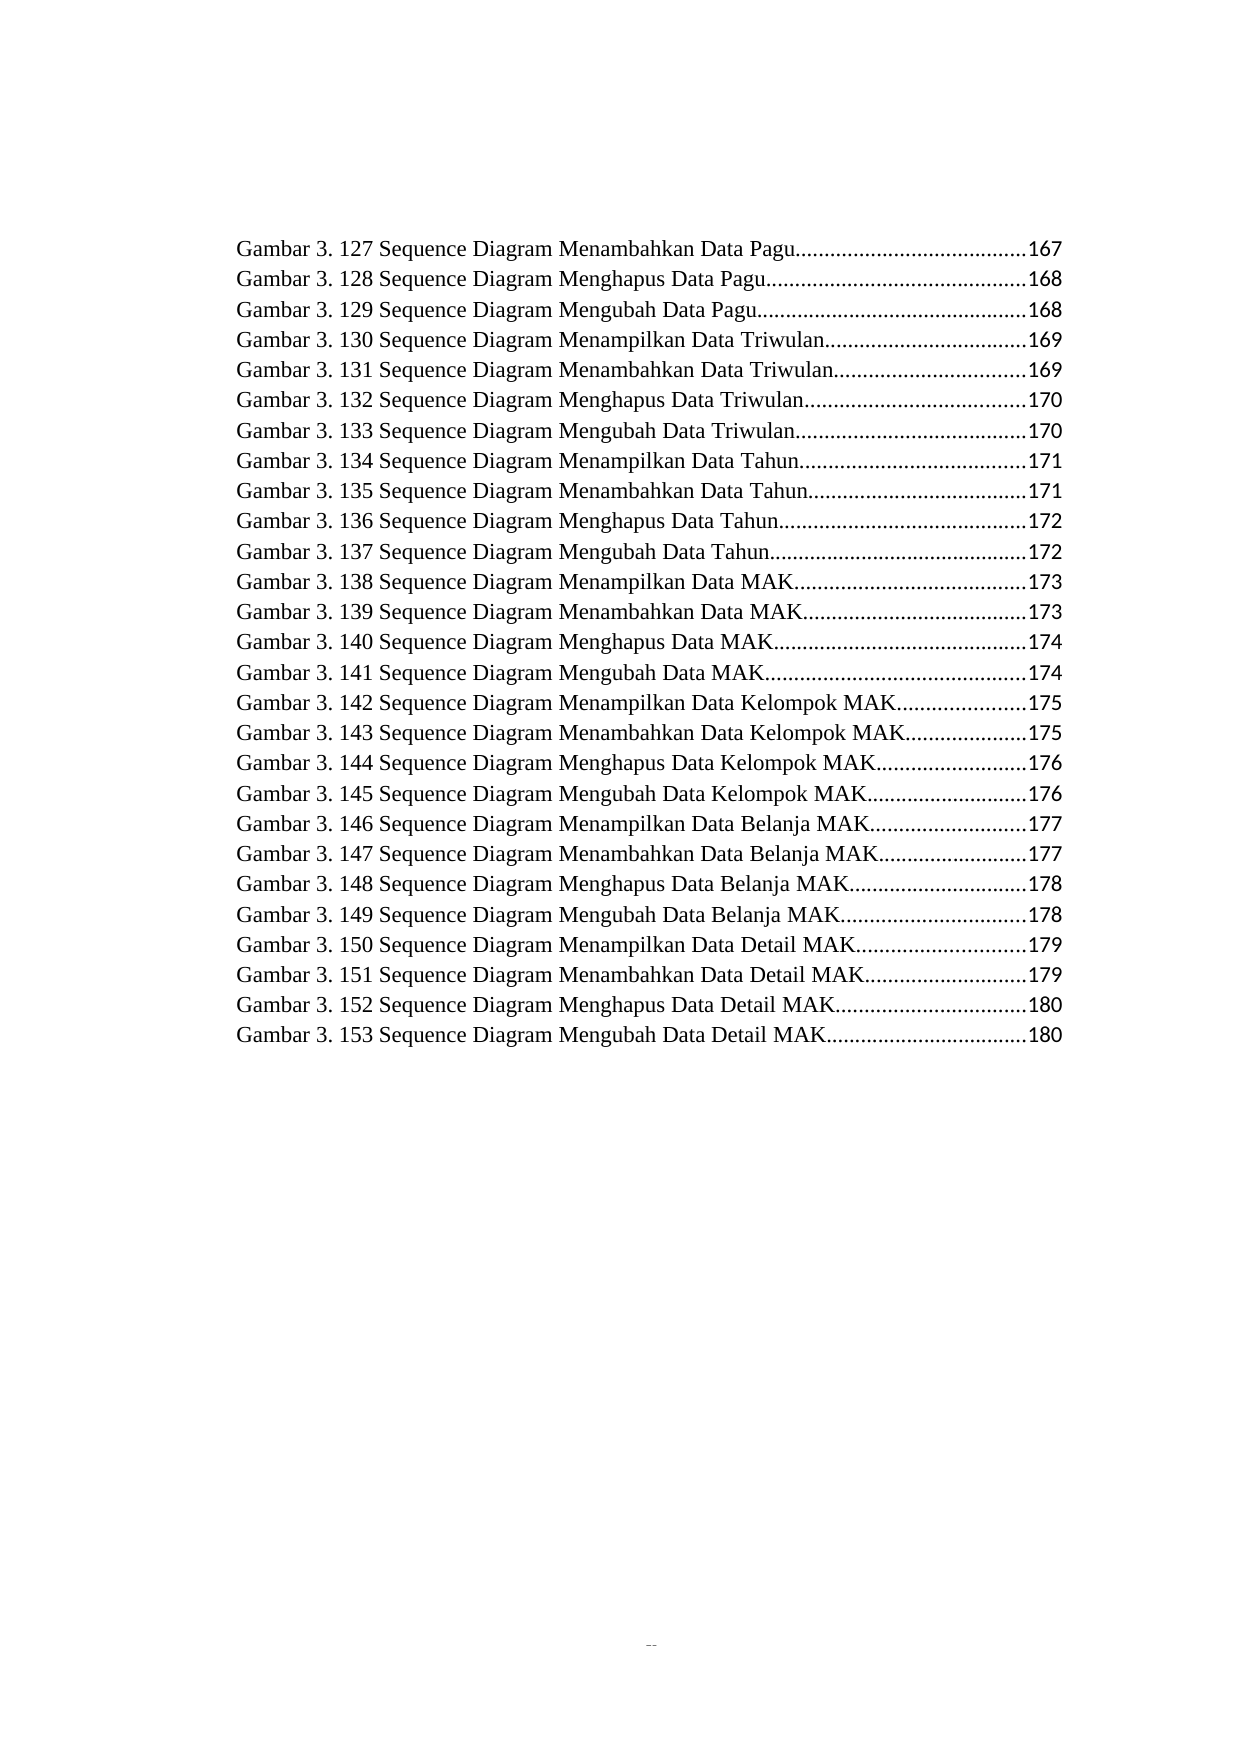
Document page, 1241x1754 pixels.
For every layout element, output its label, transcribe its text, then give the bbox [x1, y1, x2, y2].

text Gambar 3. 136 Sequence Diagram Menghapus Data Tahun 172 [236, 506, 1107, 534]
text Gambar 3. 153 Sequence Diagram Mengubah Data Detail MAK 180 [236, 1021, 1107, 1049]
text Gambar 3. 129 Sequence Diagram Mengubah Data Pagu 168 [236, 295, 1107, 323]
text Gambar 3. 130 Sequence Diagram Menampilkan Data Triwulan 169 [236, 325, 1107, 353]
text Gambar 3. 135 Sequence Diagram Menambahkan Data Tahun 171 [236, 476, 1107, 504]
text Gambar 3. 132 Sequence Diagram Menghapus Data Triwulan 170 [236, 386, 1107, 413]
text Gambar 3. 145 Sequence Diagram Mengubah Data Kelompok MAK 176 [236, 779, 1107, 807]
text Gambar 3. 146 Sequence Diagram Menampilkan Data Belanja MAK 177 [236, 809, 1107, 837]
text Gambar 3. 140 Sequence Diagram Menghapus Data MAK 174 [236, 627, 1107, 655]
text Gambar 3. 127 Sequence Diagram Menambahkan Data Pagu 167 [236, 234, 1107, 262]
text Gambar 3. 139 Sequence Diagram Menambahkan Data MAK 173 [236, 597, 1107, 625]
text Gambar 3. 151 Sequence Diagram Menambahkan Data Detail MAK 179 [236, 960, 1107, 988]
text Gambar 3. 144 Sequence Diagram Menghapus Data Kelompok MAK 176 [236, 748, 1107, 776]
text Gambar 3. 133 Sequence Diagram Mengubah Data Triwulan 170 [236, 416, 1107, 444]
text Gambar 3. 134 Sequence Diagram Menampilkan Data Tahun 171 [236, 446, 1107, 474]
text Gambar 3. 149 Sequence Diagram Mengubah Data Belanja MAK 178 [236, 900, 1107, 928]
text Gambar 3. 142 Sequence Diagram Menampilkan Data Kelompok MAK 175 [236, 688, 1107, 716]
text Gambar 3. 152 Sequence Diagram Menghapus Data Detail MAK 180 [236, 990, 1107, 1018]
text Gambar 3. 138 Sequence Diagram Menampilkan Data MAK 173 [236, 567, 1107, 595]
text Gambar 3. 148 Sequence Diagram Menghapus Data Belanja MAK 178 [236, 869, 1107, 897]
text Gambar 3. 141 Sequence Diagram Mengubah Data MAK 174 [236, 658, 1107, 686]
text Gambar 3. 147 Sequence Diagram Menambahkan Data Belanja MAK 177 [236, 839, 1107, 867]
text Gambar 3. 143 Sequence Diagram Menambahkan Data Kelompok MAK 175 [236, 718, 1107, 746]
text Gambar 3. 131 Sequence Diagram Menambahkan Data Triwulan 169 [236, 355, 1107, 383]
text Gambar 3. 137 Sequence Diagram Mengubah Data Tahun 172 [236, 537, 1107, 565]
text Gambar 3. 150 Sequence Diagram Menampilkan Data Detail MAK 179 [236, 930, 1107, 958]
text Gambar 3. 128 Sequence Diagram Menghapus Data Pagu 168 [236, 264, 1107, 293]
